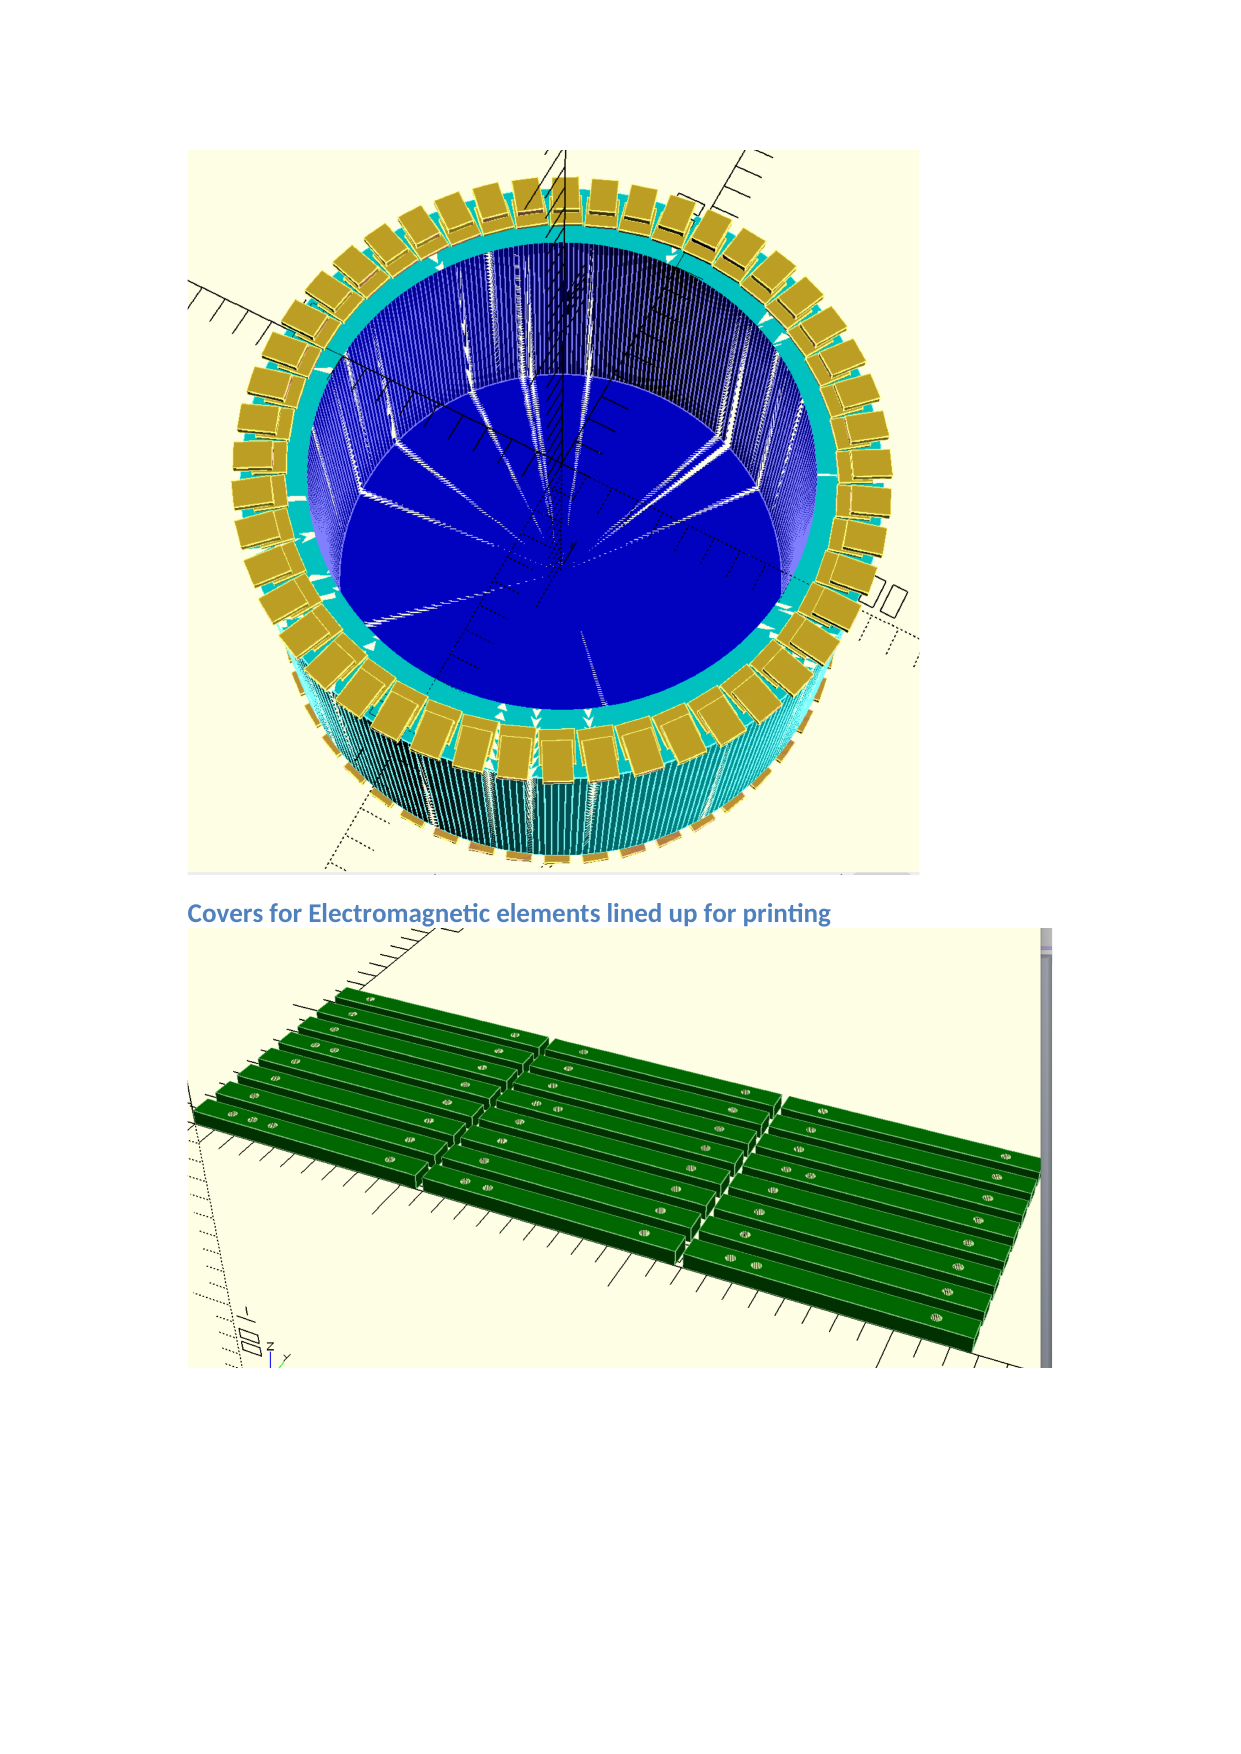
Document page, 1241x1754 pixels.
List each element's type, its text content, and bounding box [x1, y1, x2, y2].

picture [187, 928, 1053, 1368]
subtitle Covers for Electromagnetic elements lined up for printing [187, 896, 1053, 928]
picture [187, 150, 920, 875]
